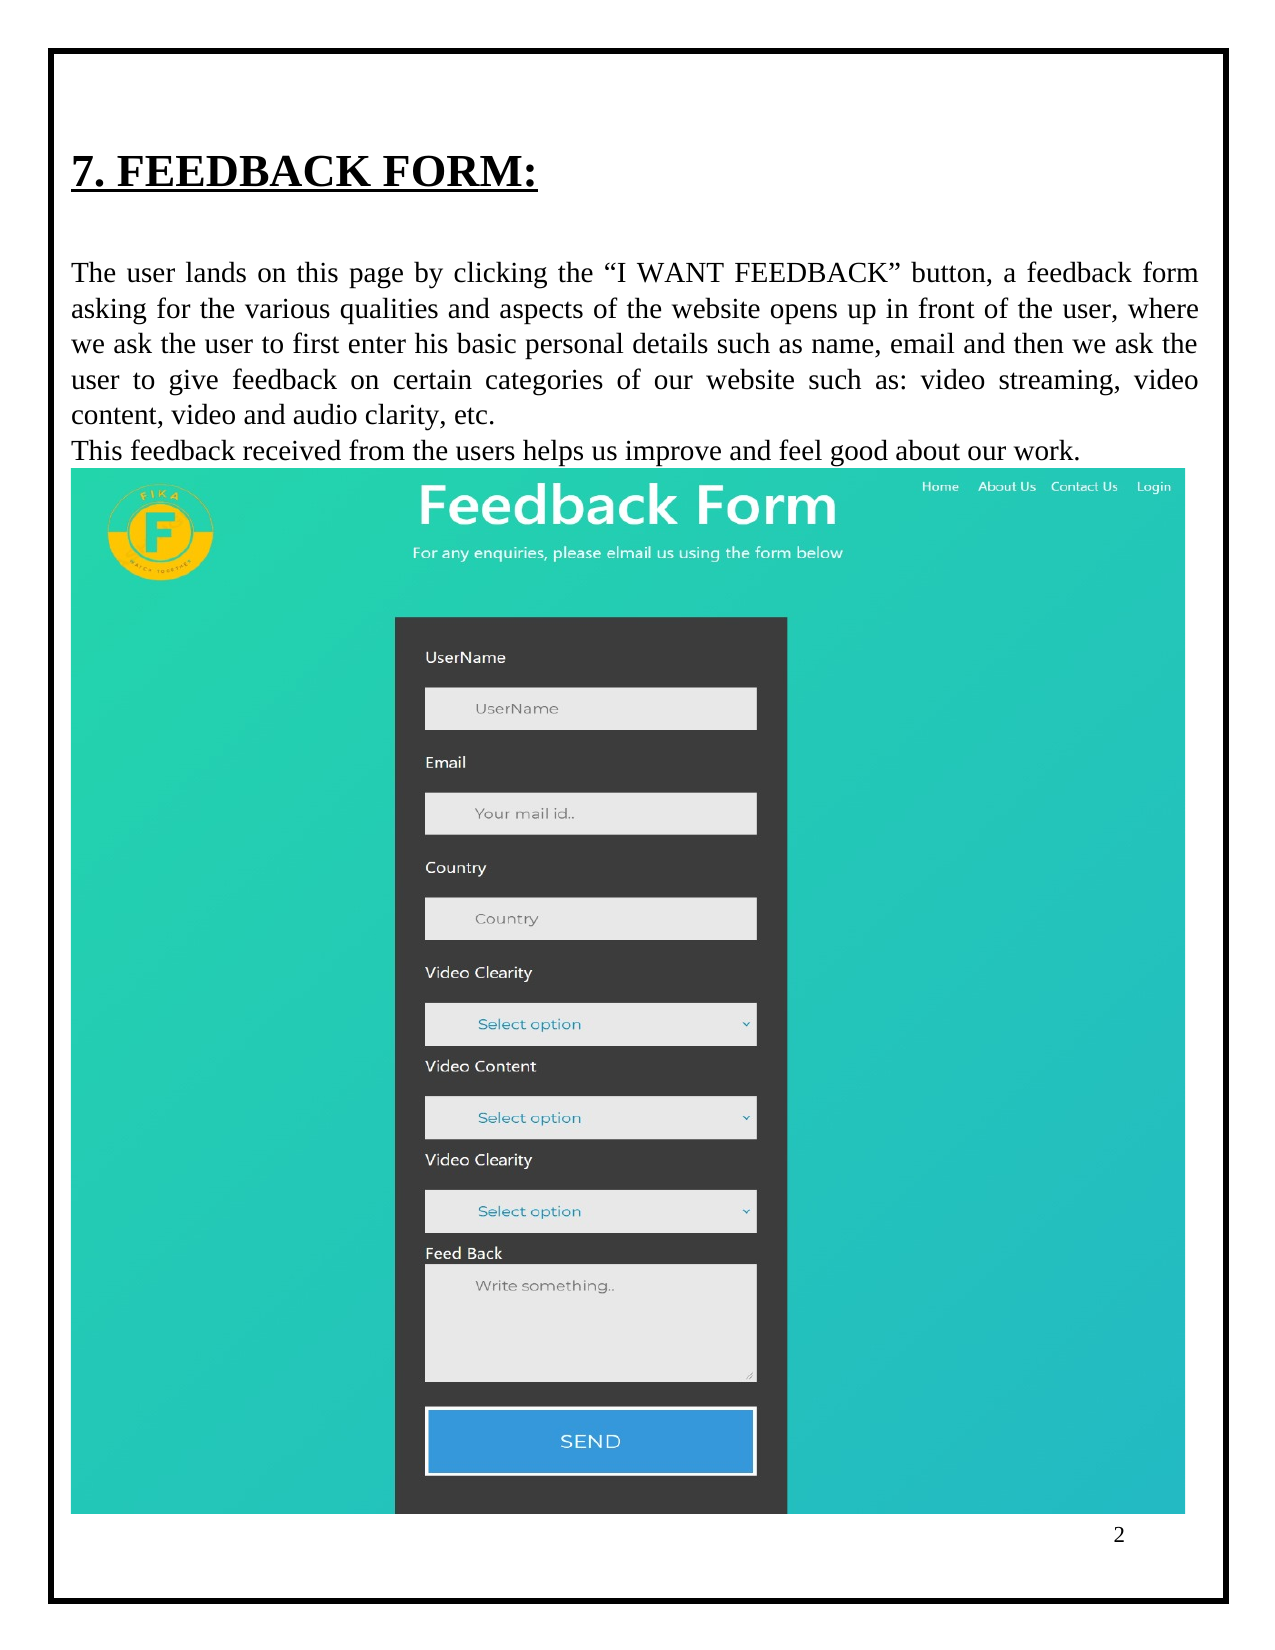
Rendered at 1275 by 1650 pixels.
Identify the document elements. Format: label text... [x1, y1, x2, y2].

picture [70, 468, 1186, 1514]
text The user lands on this page by clicking the “I WANT FEEDBACK” button, a feedback form asking for the various qualities and aspects of the website opens up in front of the user, where we ask the user to first enter his basic personal details such as name, email and then we ask the user to give feedback on certain categories of our website such as: video streaming, video content, video and audio clarity, etc. [71, 255, 1200, 431]
text 7. FEEDBACK FORM: [71, 144, 1200, 196]
text This feedback received from the users helps us improve and feel good about our work. [71, 433, 1200, 467]
